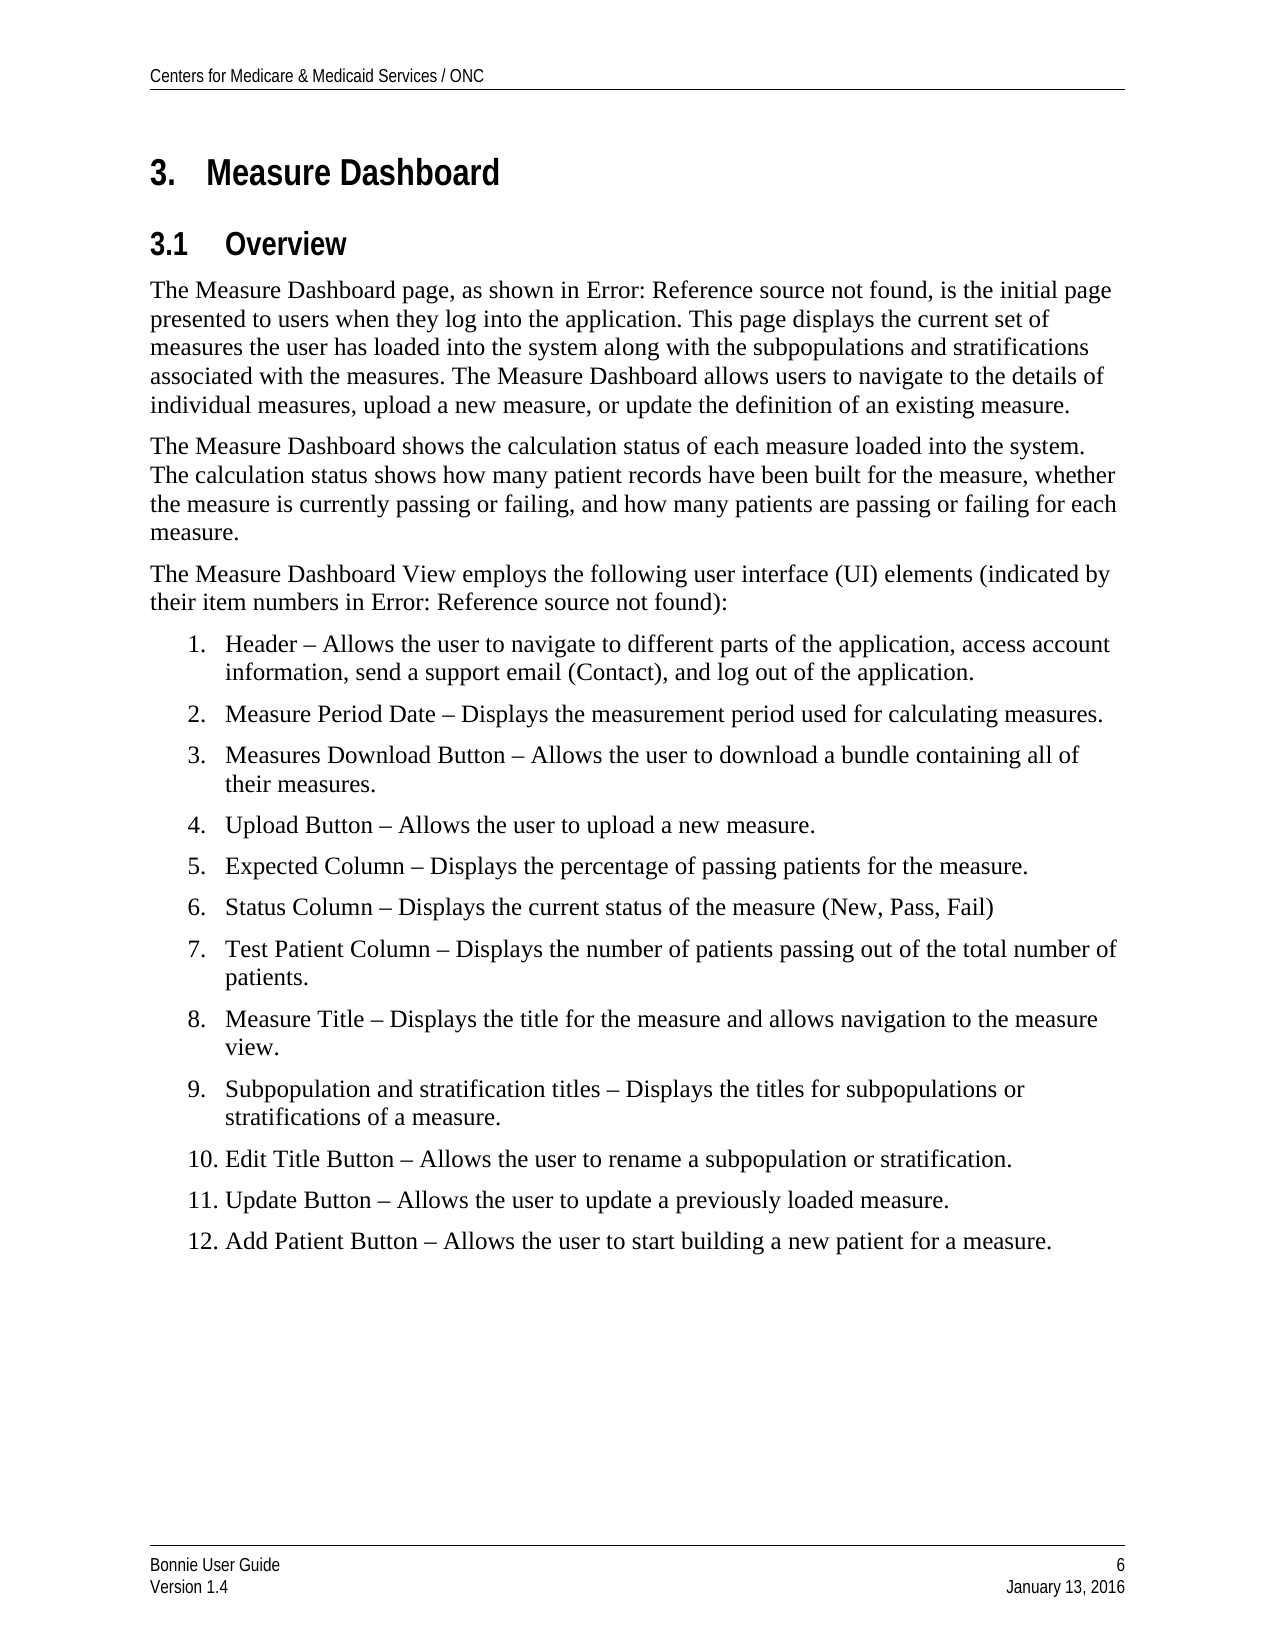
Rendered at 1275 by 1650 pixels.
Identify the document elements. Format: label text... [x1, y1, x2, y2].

list Test Patient Column – Displays the number of patients passing out of the total number of patients. [187, 934, 1125, 991]
subtitle Measure Dashboard [150, 150, 1125, 193]
list Header – Allows the user to navigate to different parts of the application, access account information, send a support email (Contact), and log out of the application. [187, 629, 1125, 686]
list Status Column – Displays the current status of the measure (New, Pass, Fail) [187, 892, 1125, 921]
list Edit Title Button – Allows the user to rename a subpopulation or stratification. [187, 1144, 1125, 1172]
list Measure Title – Displays the title for the measure and allows navigation to the measure view. [187, 1004, 1125, 1061]
list Upload Button – Allows the user to upload a new measure. [187, 810, 1125, 839]
list Expected Column – Displays the percentage of passing patients for the measure. [187, 851, 1125, 880]
list Measure Period Date – Displays the measurement period used for calculating measures. [187, 699, 1125, 727]
text The Measure Dashboard shows the calculation status of each measure loaded into the system. The calculation status shows how many patient records have been built for the measure, whether the measure is currently passing or failing, and how many patients are passing or failing for each measure. [150, 431, 1125, 546]
list Subpopulation and stratification titles – Displays the titles for subpopulations or stratifications of a measure. [187, 1074, 1125, 1131]
list Measures Download Button – Allows the user to download a bundle containing all of their measures. [187, 740, 1125, 797]
subtitle Overview [150, 224, 1125, 262]
list Add Patient Button – Allows the user to start building a new patient for a measure. [187, 1226, 1125, 1255]
list Update Button – Allows the user to update a previously loaded measure. [187, 1185, 1125, 1214]
